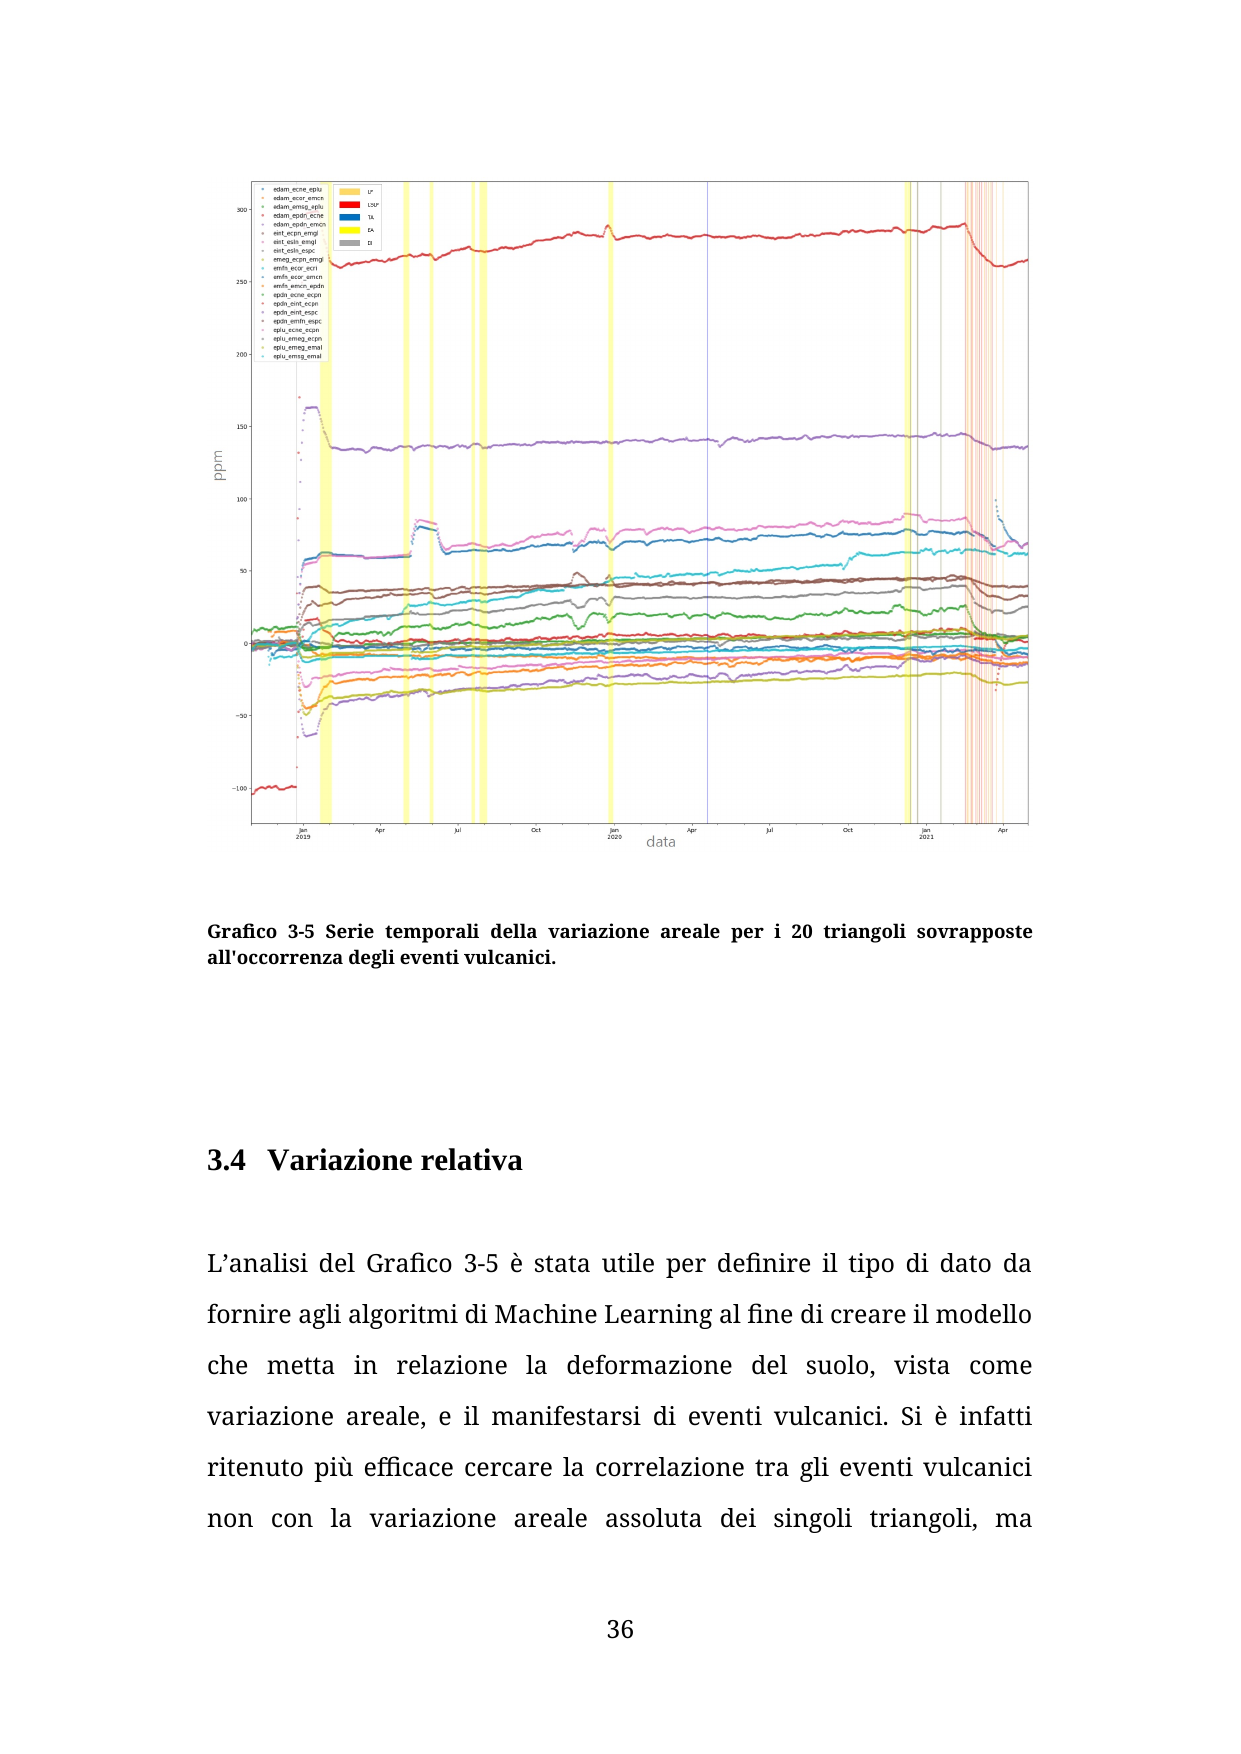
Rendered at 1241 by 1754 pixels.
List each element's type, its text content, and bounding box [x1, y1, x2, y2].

picture [206, 177, 1034, 852]
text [207, 1245, 1033, 1534]
subtitle Variazione relativa [207, 1141, 1033, 1177]
